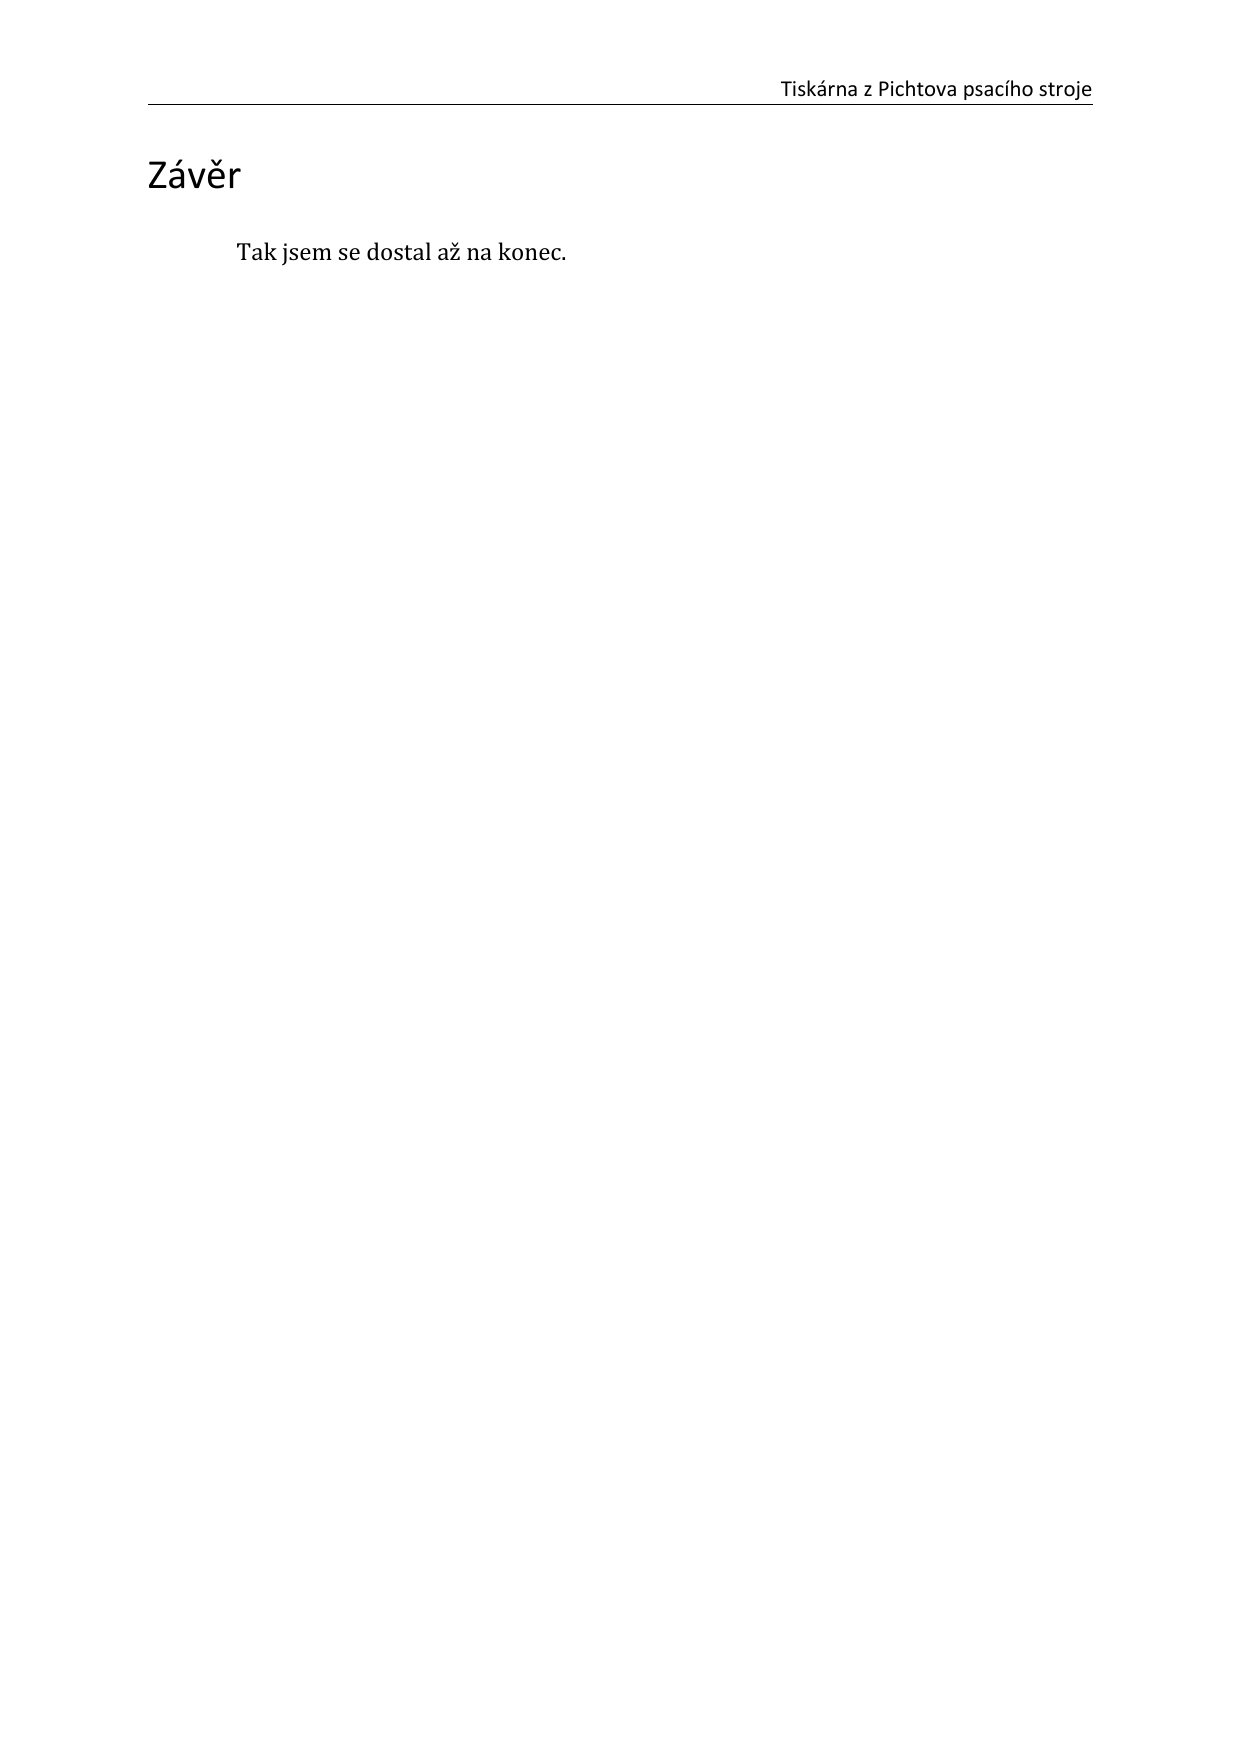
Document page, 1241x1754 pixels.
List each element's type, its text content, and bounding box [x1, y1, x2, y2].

text Tak jsem se dostal až na konec. [148, 236, 1093, 266]
text Závěr [148, 148, 1093, 198]
